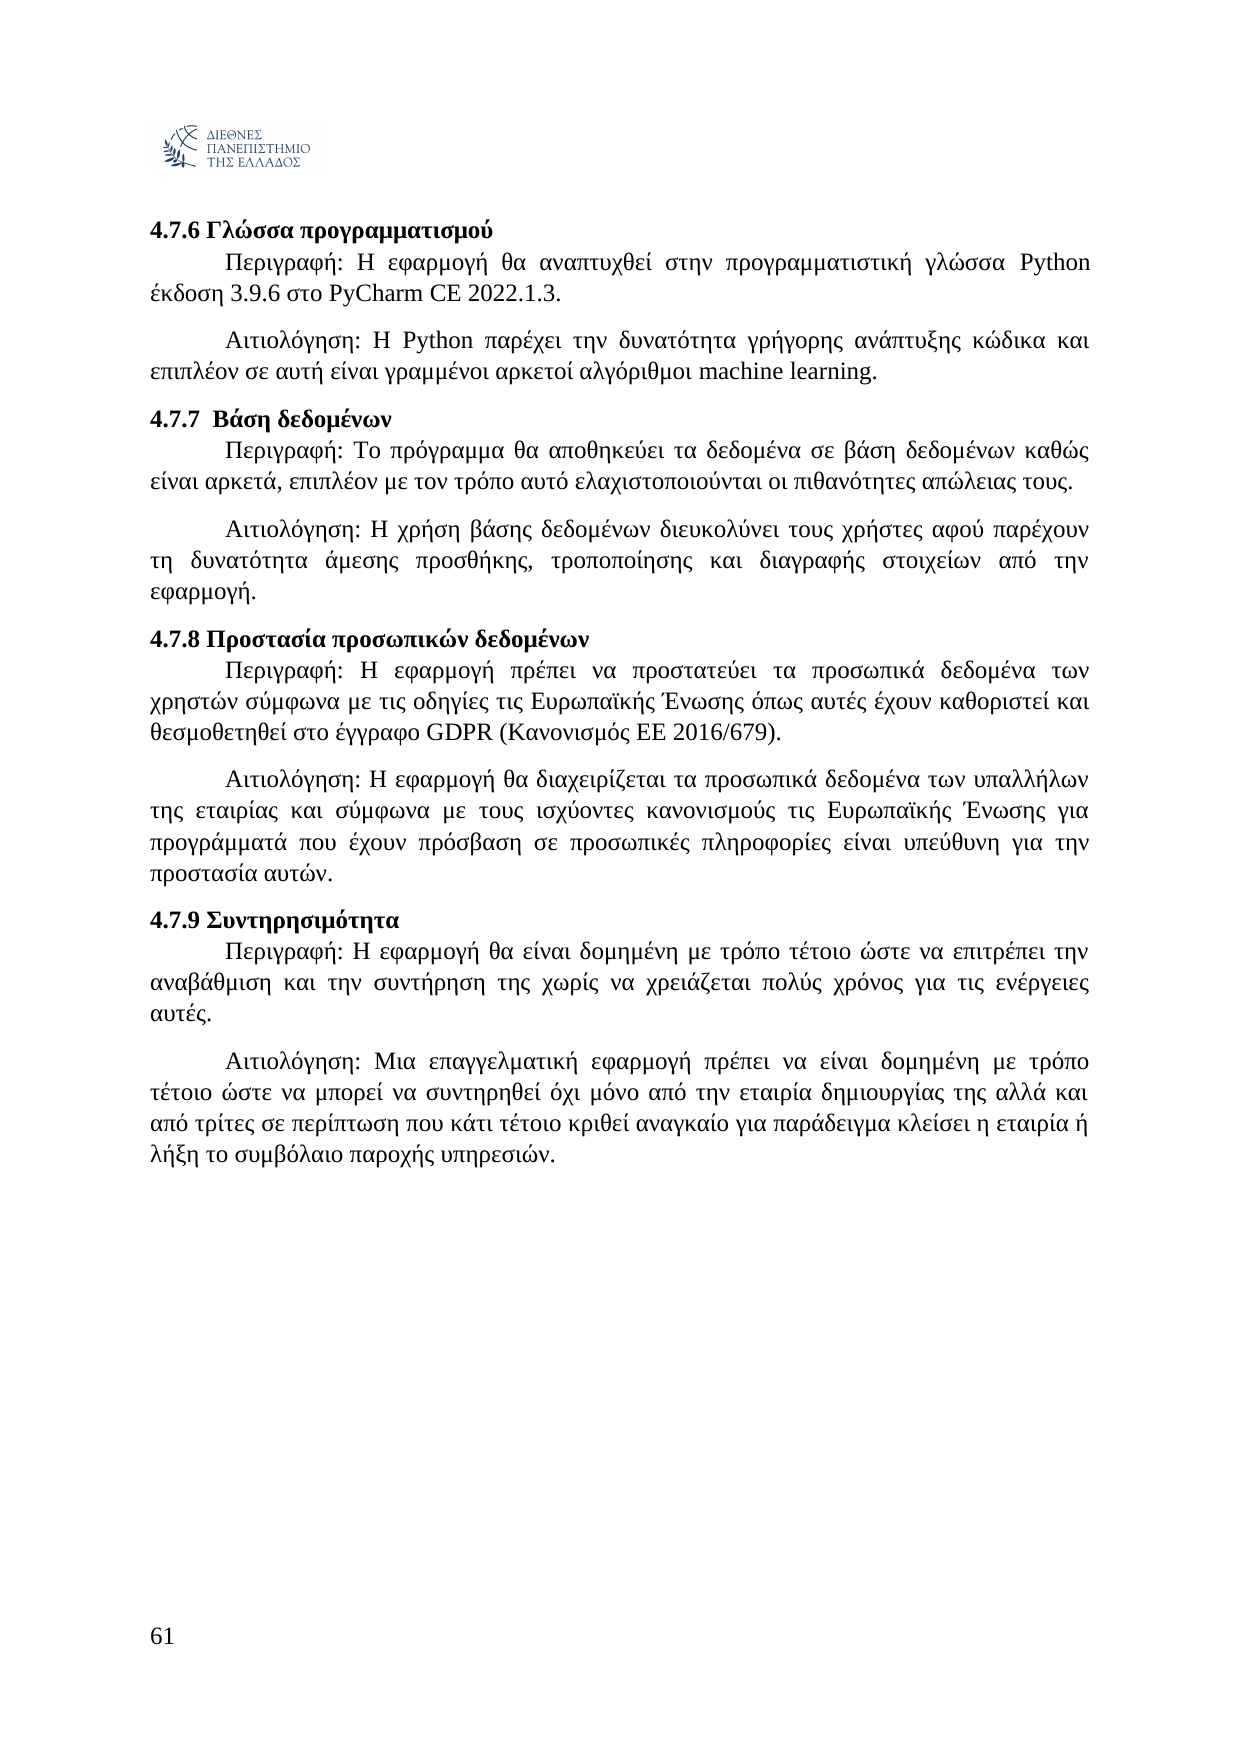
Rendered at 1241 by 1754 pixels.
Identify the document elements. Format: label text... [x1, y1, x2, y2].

text Περιγραφή: Η εφαρμογή πρέπει να προστατεύει τα προσωπικά δεδομένα των χρηστών σύμφωνα με τις οδηγίες τις Ευρωπαϊκής Ένωσης όπως αυτές έχουν καθοριστεί και θεσμοθετηθεί στο έγγραφο GDPR (Κανονισμός ΕΕ 2016/679). [150, 655, 1090, 746]
text Αιτιολόγηση: Η εφαρμογή θα διαχειρίζεται τα προσωπικά δεδομένα των υπαλλήλων της εταιρίας και σύμφωνα με τους ισχύοντες κανονισμούς τις Ευρωπαϊκής Ένωσης για προγράμματά που έχουν πρόσβαση σε προσωπικές πληροφορίες είναι υπεύθυνη για την προστασία αυτών. [150, 764, 1090, 886]
text Αιτιολόγηση: Η χρήση βάσης δεδομένων διευκολύνει τους χρήστες αφού παρέχουν τη δυνατότητα άμεσης προσθήκης, τροποποίησης και διαγραφής στοιχείων από την εφαρμογή. [150, 514, 1090, 605]
text Περιγραφή: Η εφαρμογή θα είναι δομημένη με τρόπο τέτοιο ώστε να επιτρέπει την αναβάθμιση και την συντήρηση της χωρίς να χρειάζεται πολύς χρόνος για τις ενέργειες αυτές. [150, 936, 1090, 1027]
text Αιτιολόγηση: Μια επαγγελματική εφαρμογή πρέπει να είναι δομημένη με τρόπο τέτοιο ώστε να μπορεί να συντηρηθεί όχι μόνο από την εταιρία δημιουργίας της αλλά και από τρίτες σε περίπτωση που κάτι τέτοιο κριθεί αναγκαίο για παράδειγμα κλείσει η εταιρία ή λήξη το συμβόλαιο παροχής υπηρεσιών. [150, 1046, 1090, 1168]
subtitle 4.7.7 Βάση δεδομένων [150, 404, 1090, 433]
text Περιγραφή: Το πρόγραμμα θα αποθηκεύει τα δεδομένα σε βάση δεδομένων καθώς είναι αρκετά, επιπλέον με τον τρόπο αυτό ελαχιστοποιούνται οι πιθανότητες απώλειας τους. [150, 435, 1090, 495]
picture [150, 120, 323, 174]
subtitle 4.7.8 Προστασία προσωπικών δεδομένων [150, 624, 1090, 652]
subtitle 4.7.9 Συντηρησιμότητα [150, 905, 1090, 934]
text Περιγραφή: Η εφαρμογή θα αναπτυχθεί στην προγραμματιστική γλώσσα Python έκδοση 3.9.6 στο PyCharm CE 2022.1.3. [150, 247, 1090, 306]
text Αιτιολόγηση: Η Python παρέχει την δυνατότητα γρήγορης ανάπτυξης κώδικα και επιπλέον σε αυτή είναι γραμμένοι αρκετοί αλγόριθμοι machine learning. [150, 325, 1090, 385]
subtitle 4.7.6 Γλώσσα προγραμματισμού [150, 216, 1090, 244]
